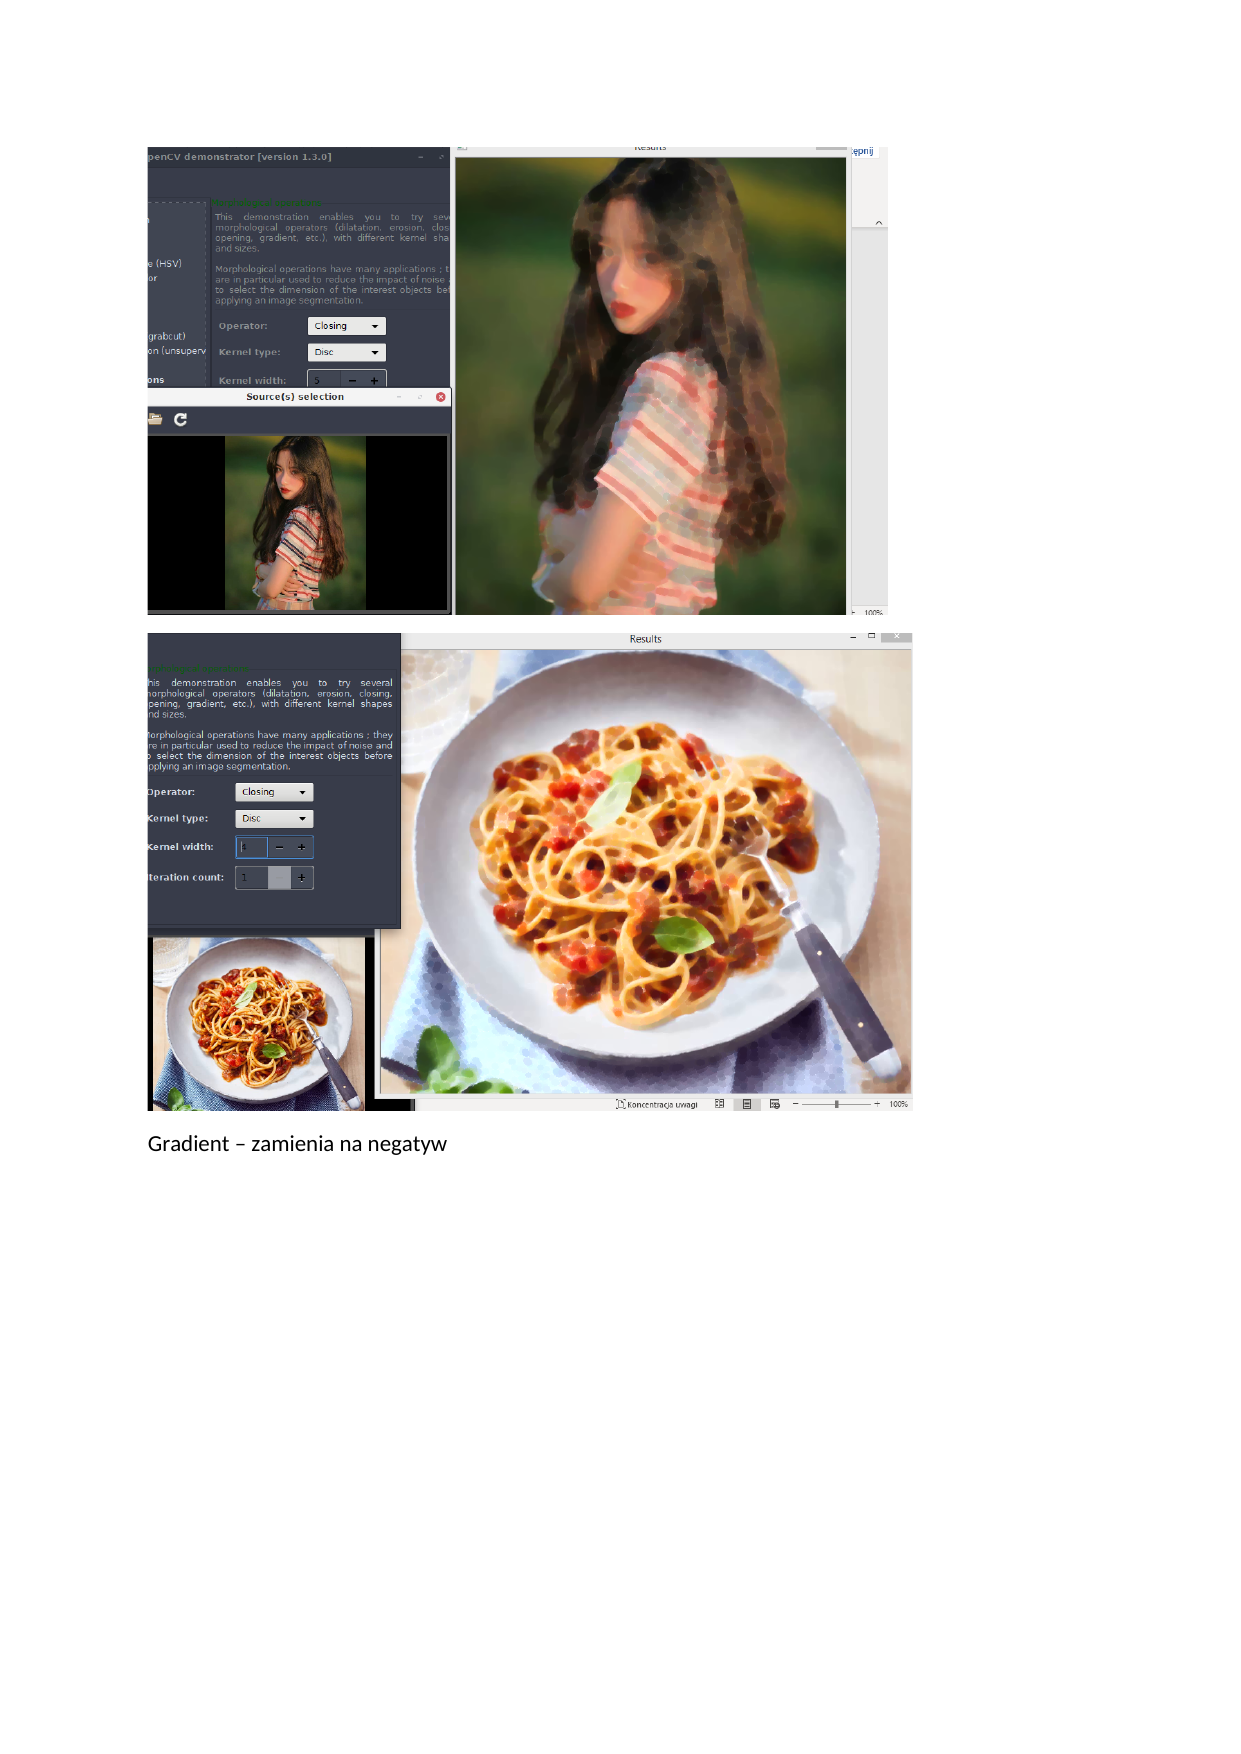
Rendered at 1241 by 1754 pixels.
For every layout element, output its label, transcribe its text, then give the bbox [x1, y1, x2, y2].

picture [147, 633, 914, 1111]
picture [147, 147, 888, 615]
text Gradient – zamienia na negatyw [148, 1129, 1093, 1157]
